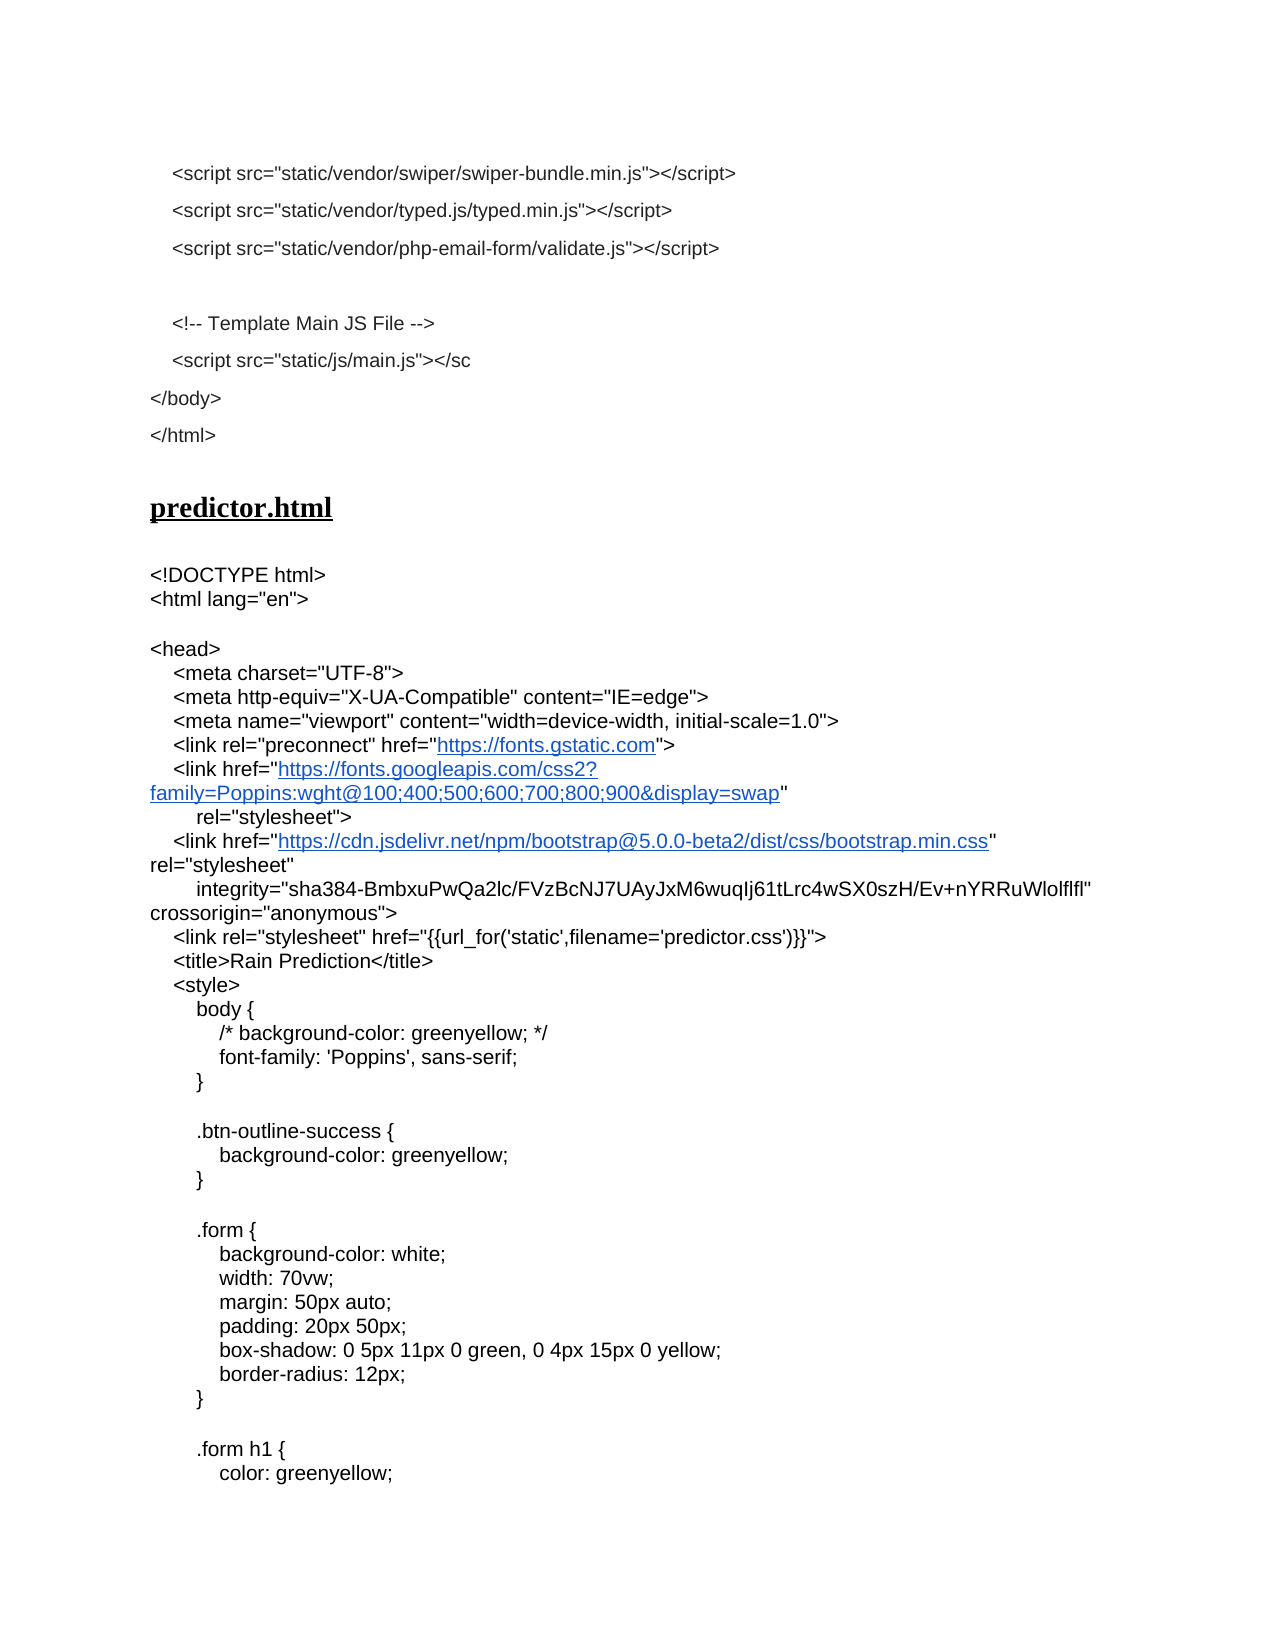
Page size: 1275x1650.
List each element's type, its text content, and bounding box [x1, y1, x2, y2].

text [150, 150, 1125, 450]
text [150, 562, 1125, 1484]
text predictor.html [150, 487, 1125, 525]
